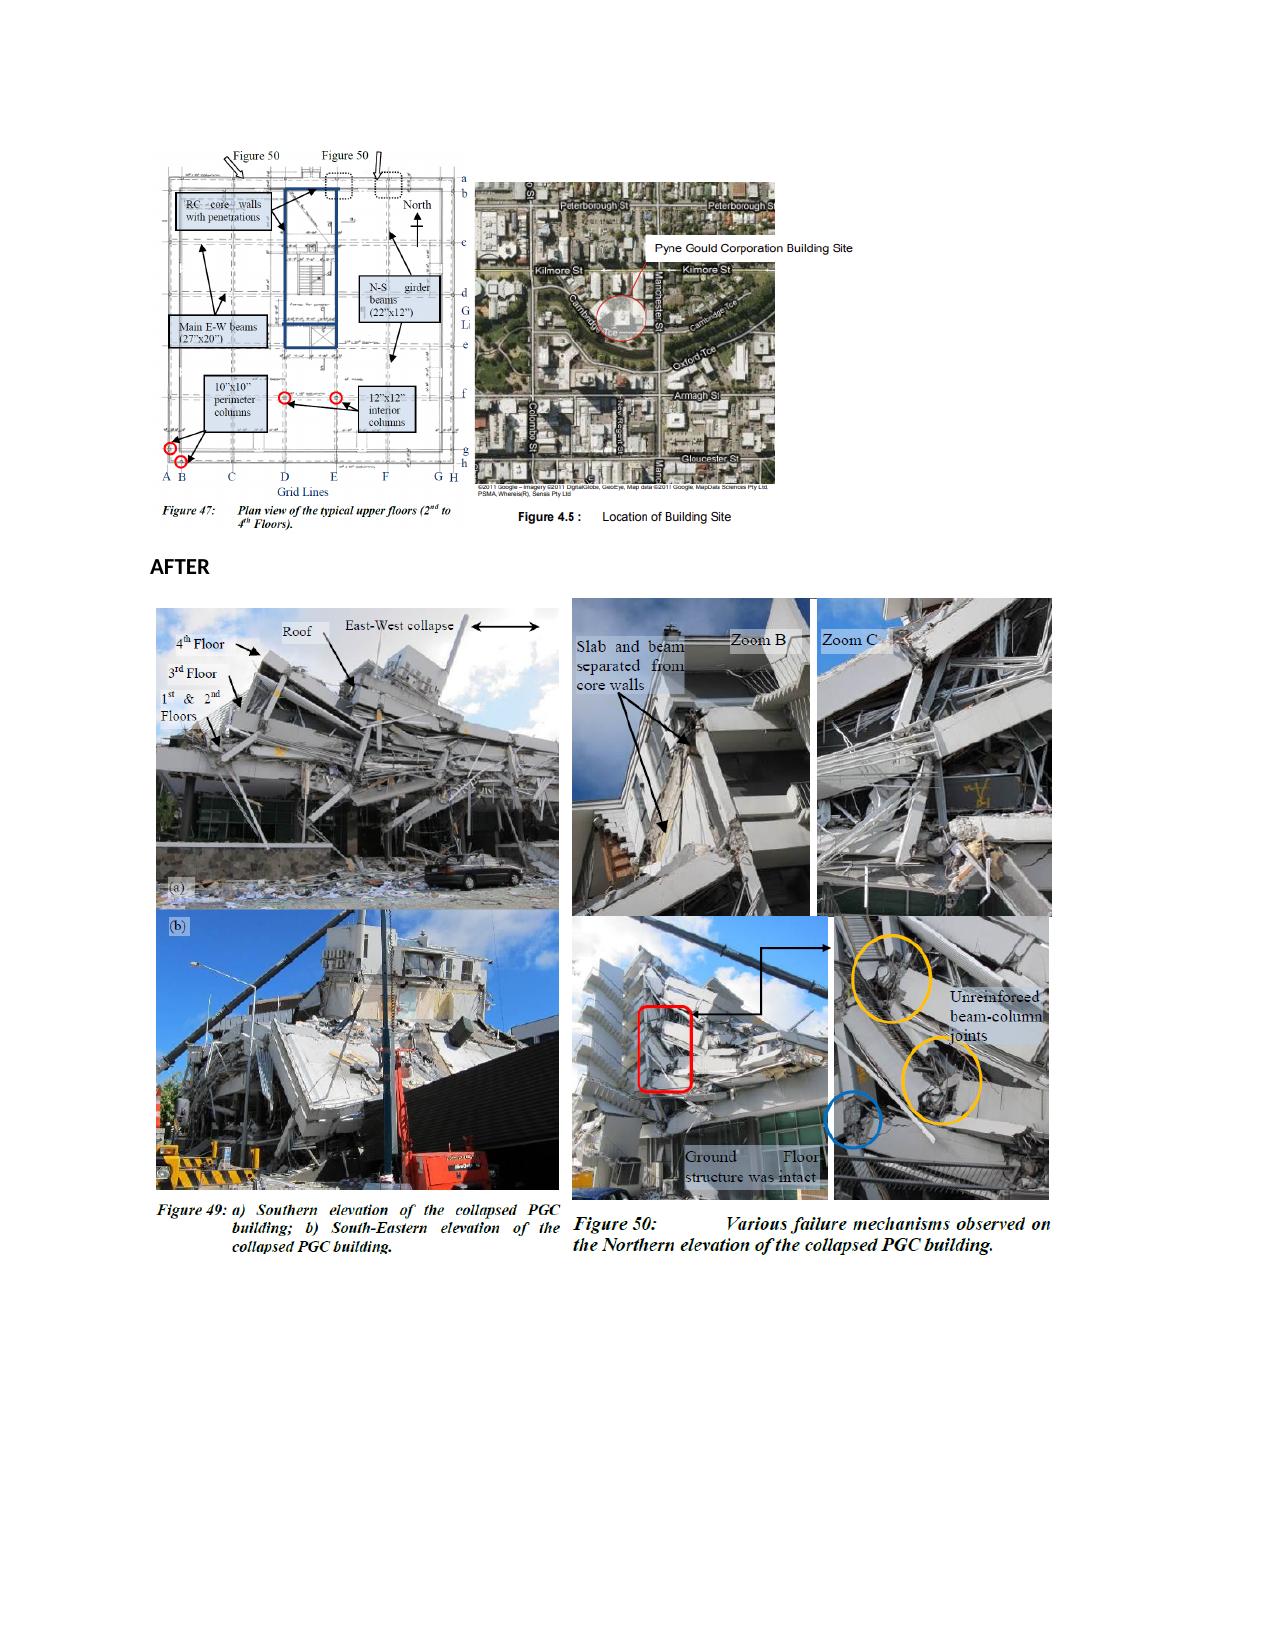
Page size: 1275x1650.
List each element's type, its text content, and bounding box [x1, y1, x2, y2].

picture [150, 600, 567, 1256]
picture [474, 176, 865, 533]
picture [571, 598, 1059, 1256]
text AFTER [150, 552, 1125, 580]
picture [150, 150, 470, 533]
